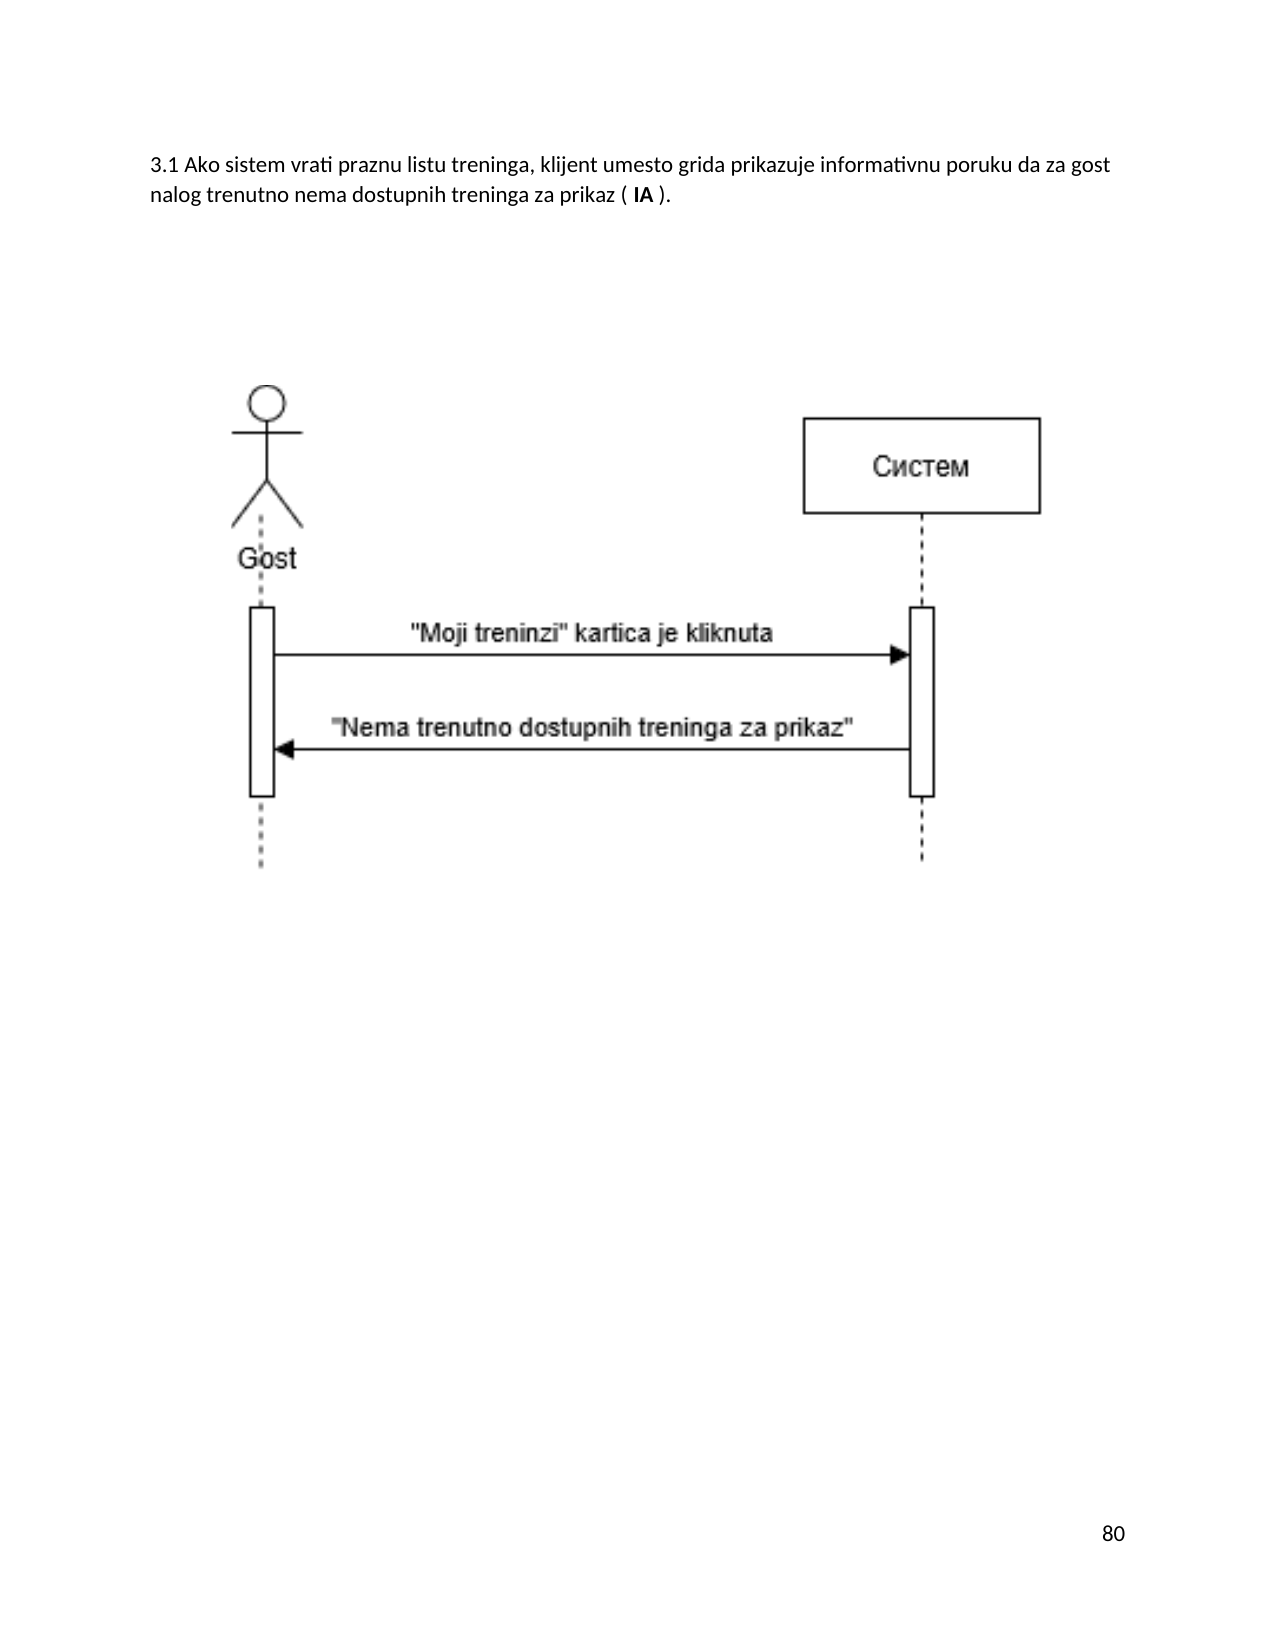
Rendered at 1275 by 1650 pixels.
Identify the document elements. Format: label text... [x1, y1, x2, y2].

text 3.1 Ako sistem vrati praznu listu treninga, klijent umesto grida prikazuje informativnu poruku da za gost nalog trenutno nema dostupnih treninga za prikaz ( IA ). [150, 150, 1125, 208]
picture [231, 385, 1044, 874]
